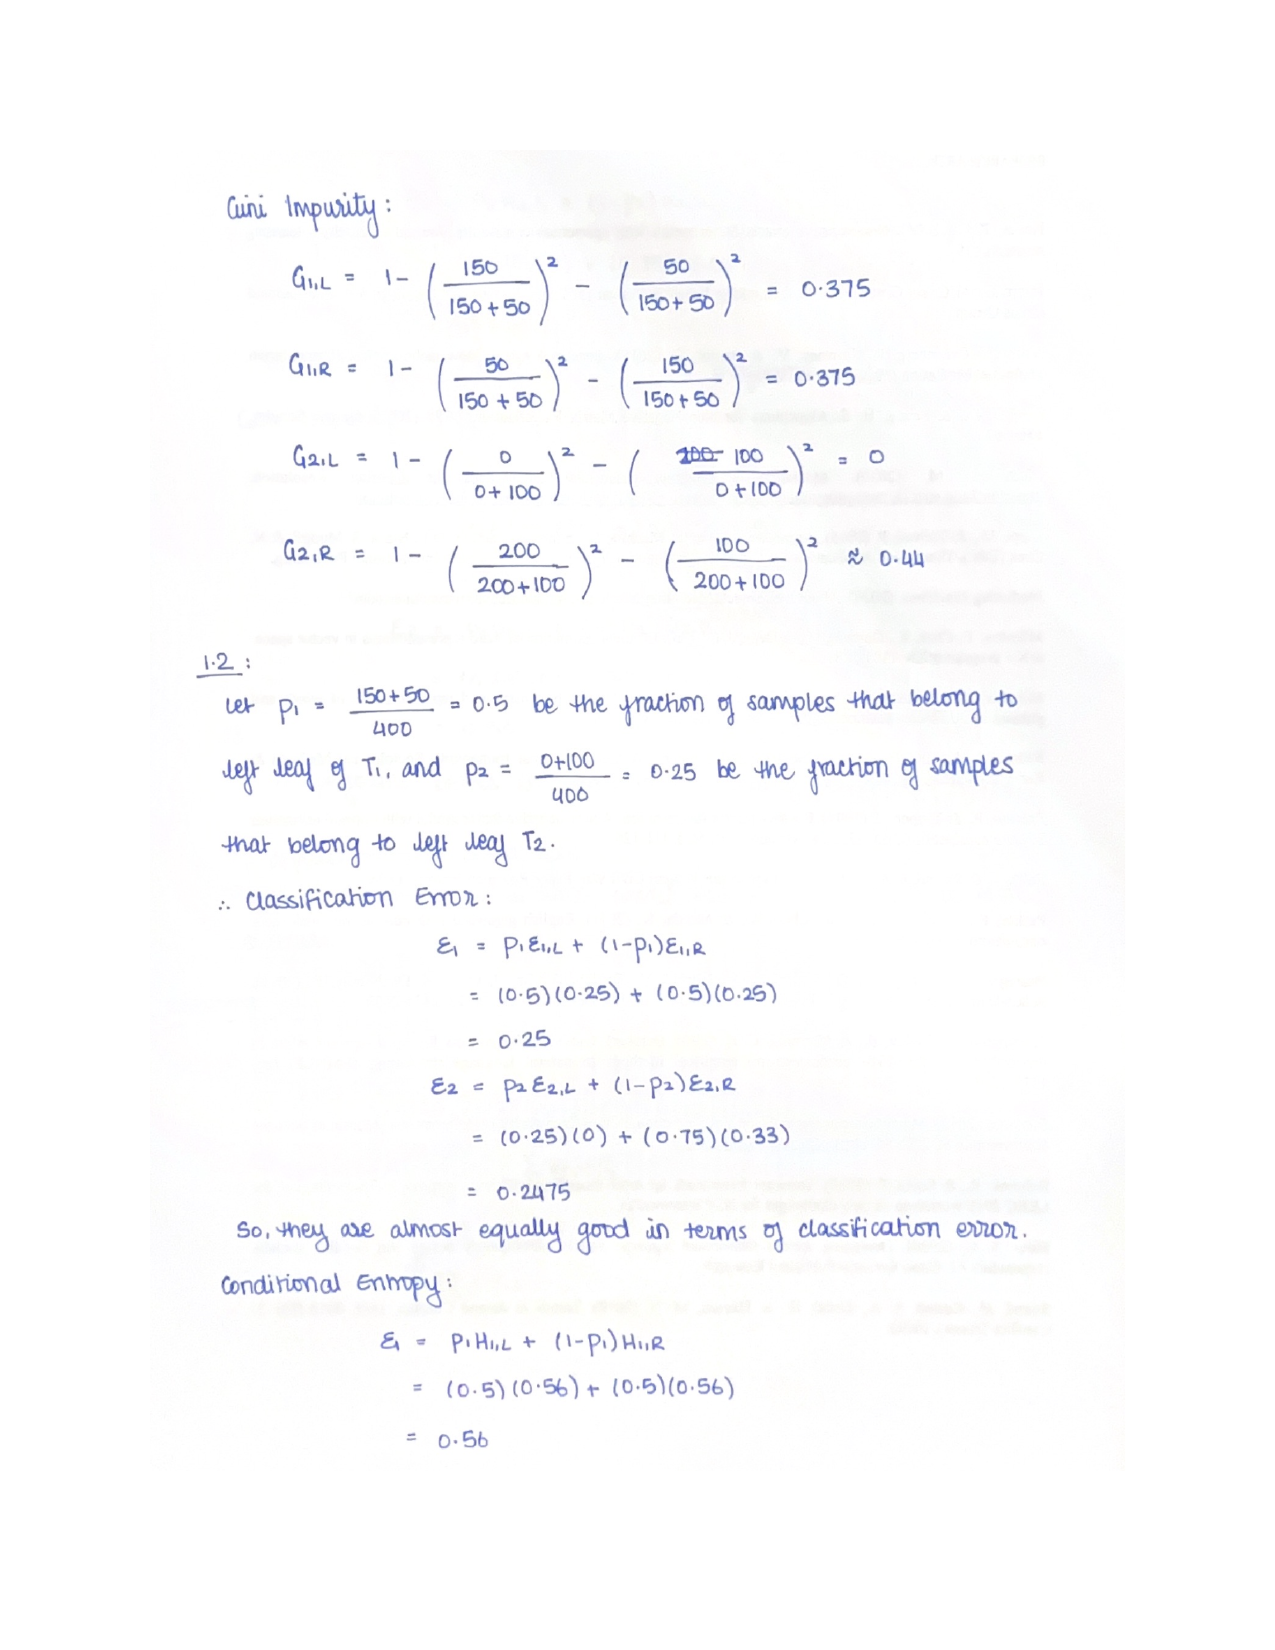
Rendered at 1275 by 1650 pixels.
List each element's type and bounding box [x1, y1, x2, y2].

picture [150, 150, 1125, 1471]
